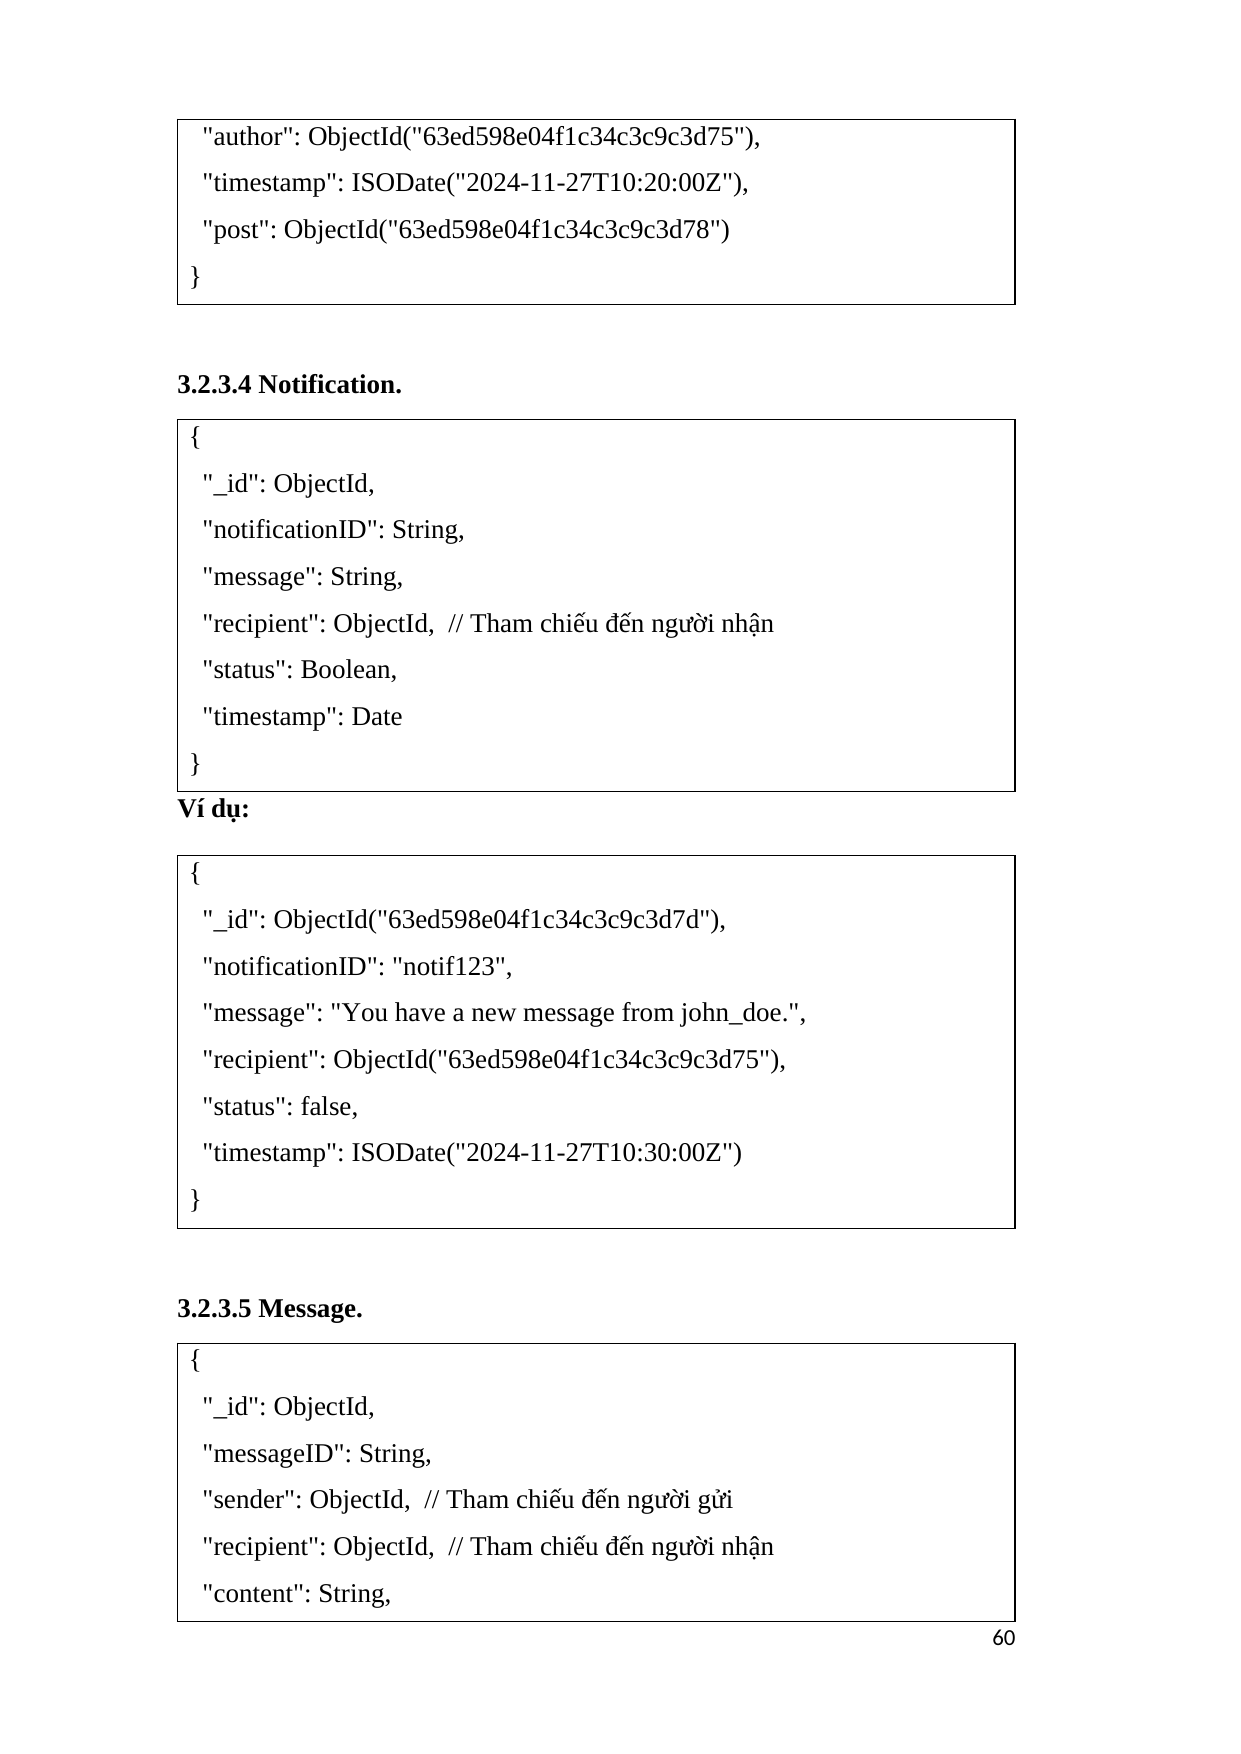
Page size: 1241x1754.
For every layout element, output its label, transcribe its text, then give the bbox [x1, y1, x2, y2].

subtitle 3.2.3.5 Message. [177, 1292, 1015, 1323]
text Ví dụ: [177, 792, 1015, 823]
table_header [178, 120, 1014, 304]
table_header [178, 1344, 1014, 1621]
table_header { "_id": ObjectId, "notificationID": String, "message": String, "recipient": ObjectId, // Tham chiếu đến người nhận "status": Boolean, "timestamp": Date } [178, 420, 1014, 791]
table_header { "_id": ObjectId("63ed598e04f1c34c3c9c3d7d"), "notificationID": "notif123", "message": "You have a new message from john_doe.", "recipient": ObjectId("63ed598e04f1c34c3c9c3d75"), "status": false, "timestamp": ISODate("2024-11-27T10:30:00Z") } [178, 856, 1014, 1227]
subtitle 3.2.3.4 Notification. [177, 368, 1015, 399]
